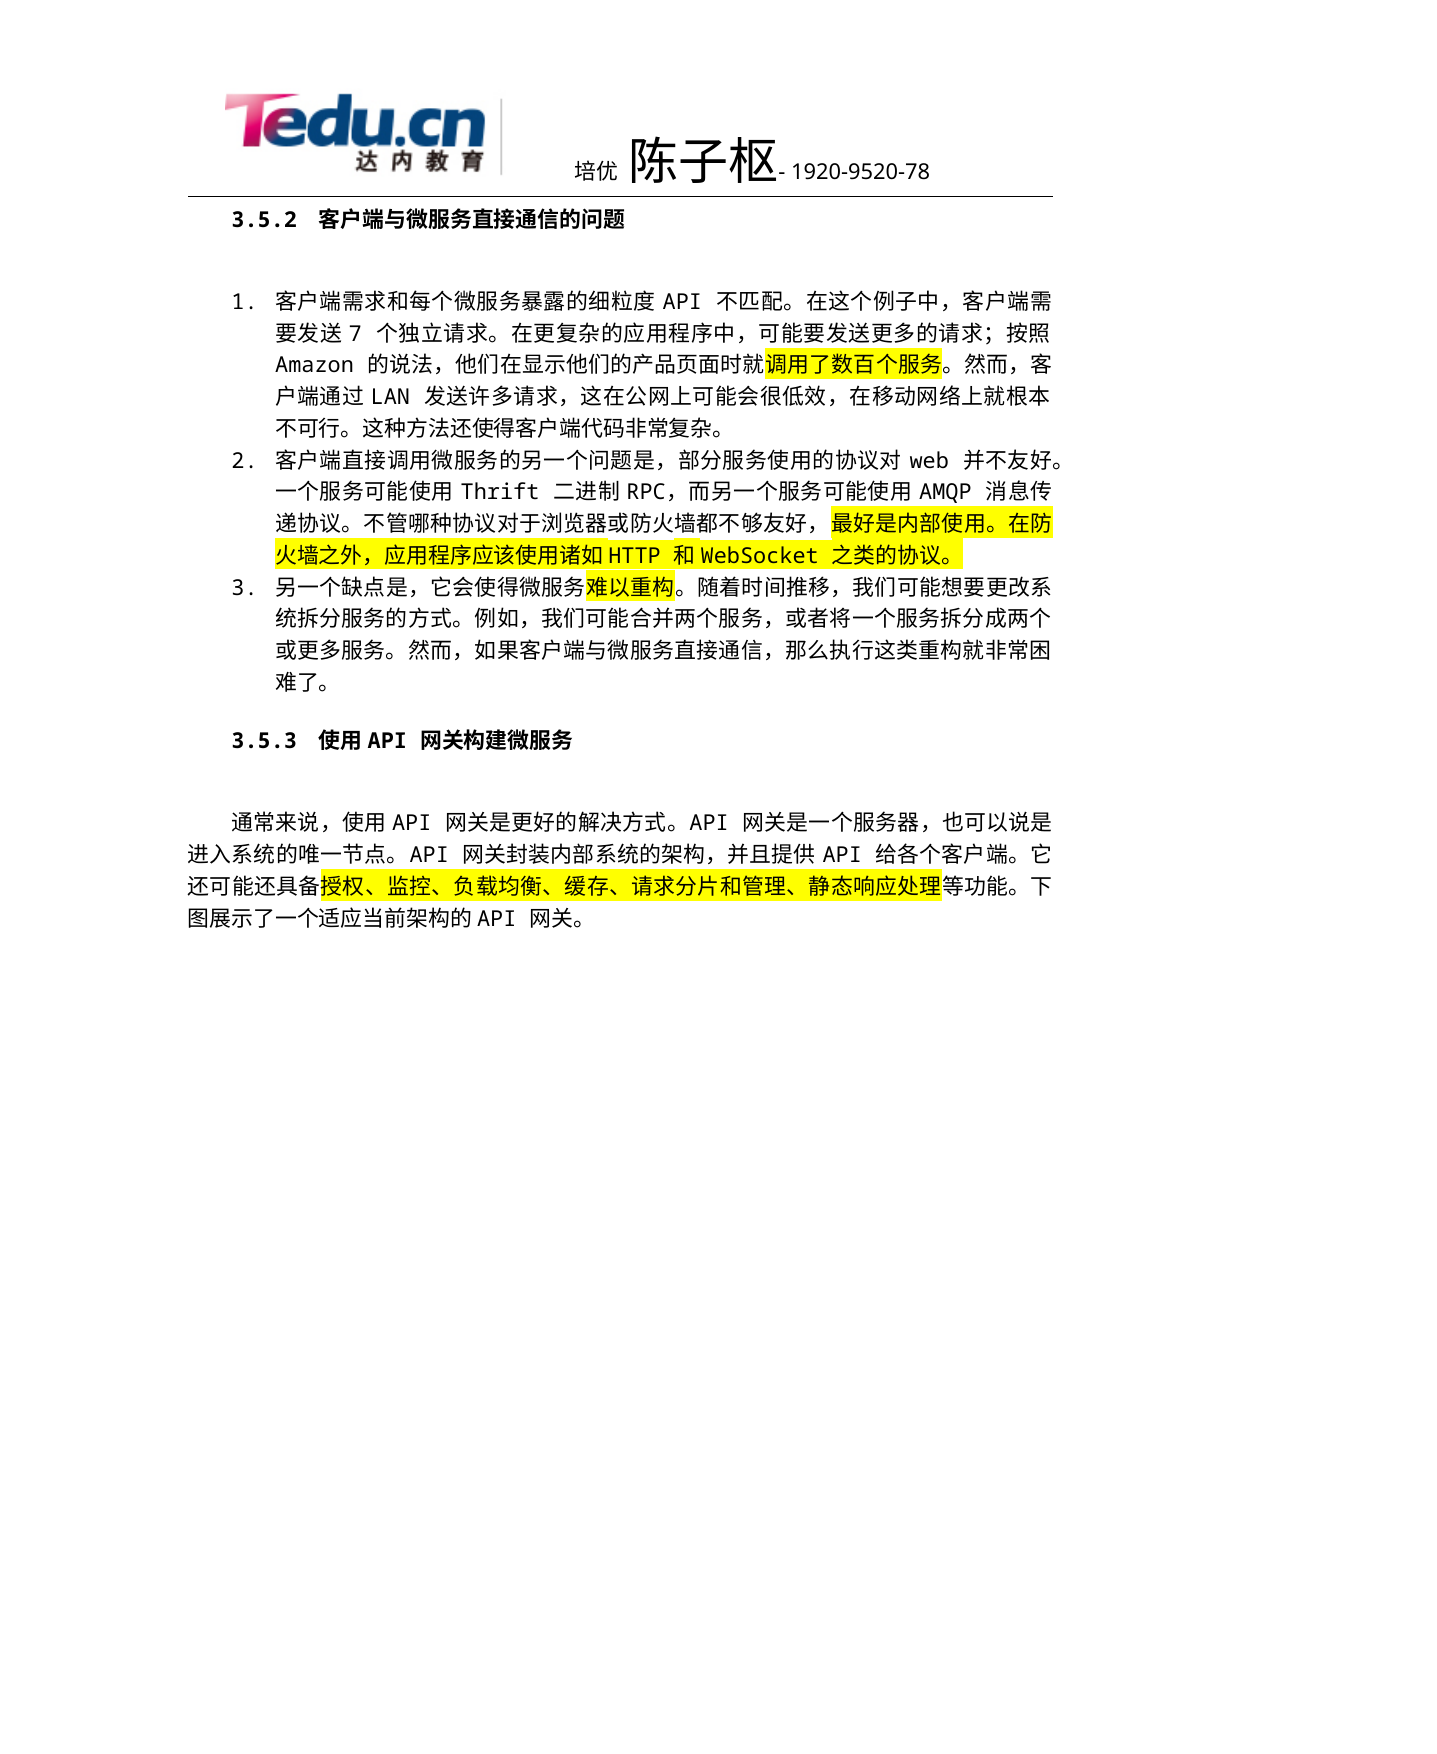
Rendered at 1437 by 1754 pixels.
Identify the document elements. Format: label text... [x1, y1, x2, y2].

text 通常来说，使用 API 网关是更好的解决方式。API 网关是一个服务器，也可以说是进入系统的唯一节点。API 网关封装内部系统的架构，并且提供 API 给各个客户端。它还可能还具备授权、监控、负载均衡、缓存、请求分片和管理、静态响应处理等功能。下图展示了一个适应当前架构的 API 网关。 [187, 805, 1053, 932]
subtitle 客户端与微服务直接通信的问题 [187, 202, 1053, 234]
list 另一个缺点是，它会使得微服务难以重构。随着时间推移，我们可能想要更改系统拆分服务的方式。例如，我们可能合并两个服务，或者将一个服务拆分成两个或更多服务。然而，如果客户端与微服务直接通信，那么执行这类重构就非常困难了。 [231, 569, 1053, 696]
list 客户端直接调用微服务的另一个问题是，部分服务使用的协议对 web 并不友好。一个服务可能使用 Thrift 二进制 RPC，而另一个服务可能使用 AMQP 消息传递协议。不管哪种协议对于浏览器或防火墙都不够友好，最好是内部使用。在防火墙之外，应用程序应该使用诸如 HTTP 和 WebSocket 之类的协议。 [231, 443, 1053, 569]
list 客户端需求和每个微服务暴露的细粒度 API 不匹配。在这个例子中，客户端需要发送 7 个独立请求。在更复杂的应用程序中，可能要发送更多的请求；按照 Amazon 的说法，他们在显示他们的产品页面时就调用了数百个服务。然而，客户端通过 LAN 发送许多请求，这在公网上可能会很低效，在移动网络上就根本不可行。这种方法还使得客户端代码非常复杂。 [231, 284, 1053, 443]
picture [225, 88, 507, 180]
subtitle 使用 API 网关构建微服务 [187, 723, 1053, 755]
